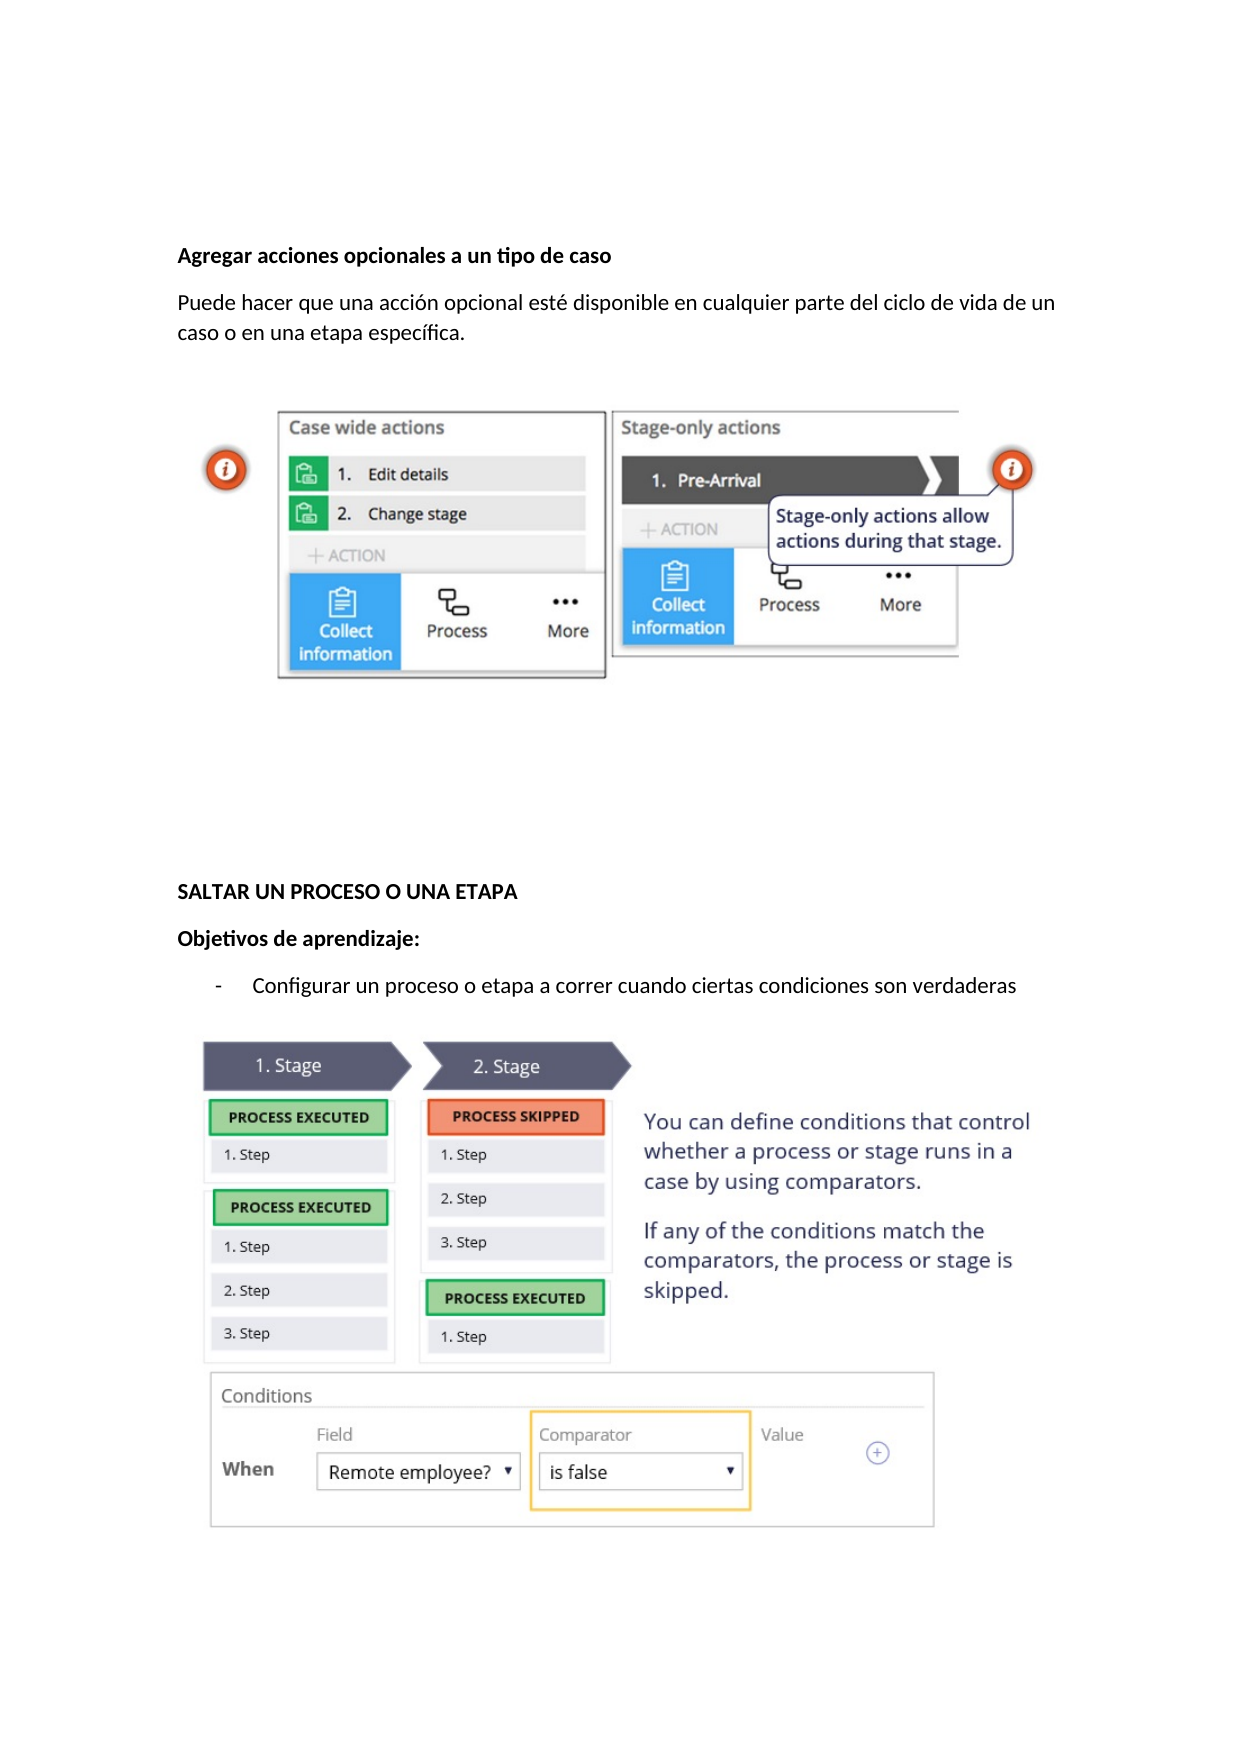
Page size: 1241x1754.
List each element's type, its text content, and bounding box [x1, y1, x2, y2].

text Puede hacer que una acción opcional esté disponible en cualquier parte del ciclo de vida de un caso o en una etapa específica. [177, 288, 1063, 346]
text SALTAR UN PROCESO O UNA ETAPA [177, 877, 1063, 905]
text Objetivos de aprendizaje: [177, 924, 1063, 952]
picture [177, 1017, 1063, 1542]
picture [177, 365, 1063, 718]
text Agregar acciones opcionales a un tipo de caso [177, 241, 1063, 269]
list Configurar un proceso o etapa a correr cuando ciertas condiciones son verdaderas [215, 971, 1063, 999]
